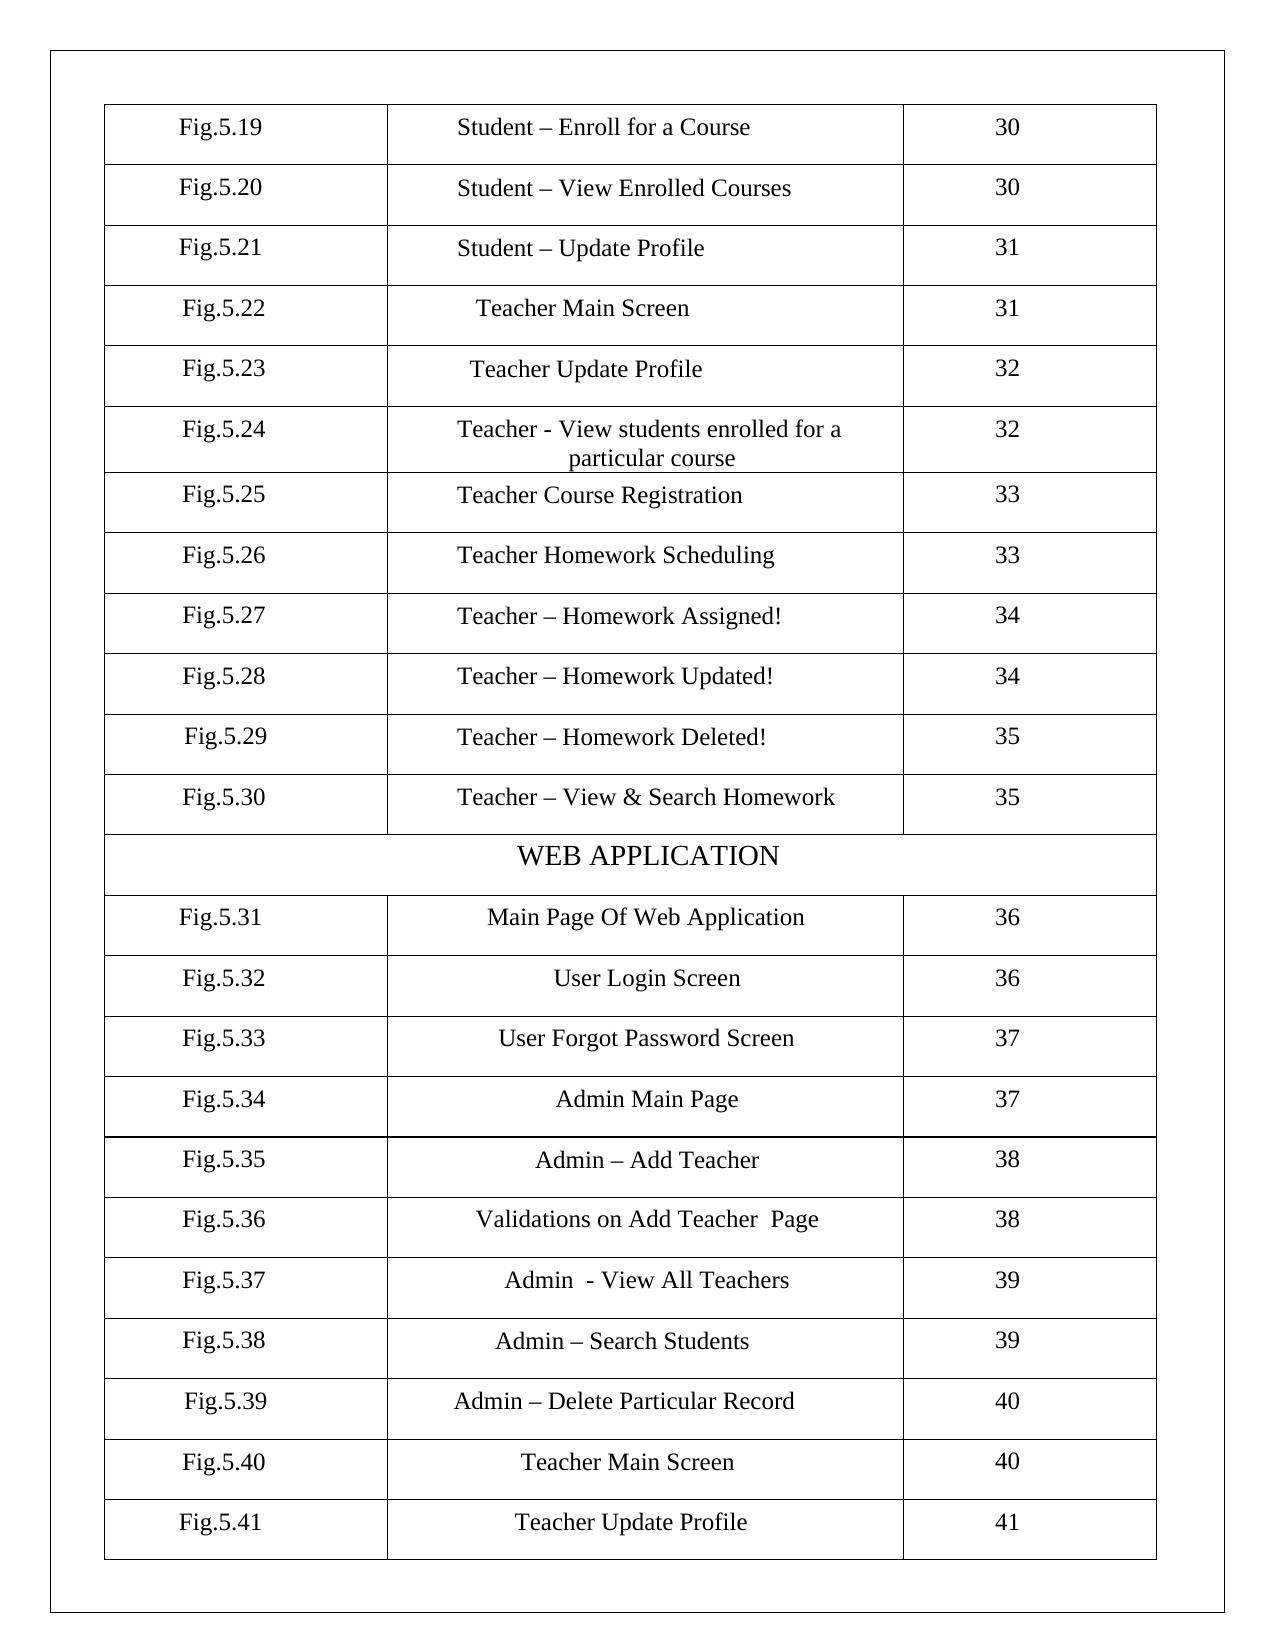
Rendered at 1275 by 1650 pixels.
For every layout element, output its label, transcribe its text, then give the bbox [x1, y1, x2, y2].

table_cell 37 [904, 1017, 1156, 1076]
table_cell 37 [904, 1077, 1156, 1136]
table_cell 36 [904, 956, 1156, 1016]
table_cell Fig.5.38 [105, 1319, 387, 1378]
table_cell Admin – Search Students [388, 1319, 903, 1378]
table_cell Fig.5.33 [105, 1017, 387, 1076]
table_cell Teacher Course Registration [388, 473, 903, 532]
table_cell Teacher – Homework Updated! [388, 654, 903, 713]
table_cell 31 [904, 226, 1156, 285]
table_cell Fig.5.41 [105, 1500, 387, 1559]
table_cell Fig.5.20 [105, 165, 387, 224]
table_cell Admin – Delete Particular Record [388, 1379, 903, 1438]
table_cell Teacher – Homework Deleted! [388, 715, 903, 774]
table_cell Teacher Homework Scheduling [388, 533, 903, 593]
table_cell 40 [904, 1440, 1156, 1499]
table_cell Teacher Main Screen [388, 286, 903, 345]
table_cell User Login Screen [388, 956, 903, 1016]
table_cell Student – Enroll for a Course [388, 105, 903, 164]
table_cell Admin – Add Teacher [388, 1138, 903, 1197]
table_cell 39 [904, 1319, 1156, 1378]
table_cell Fig.5.25 [105, 473, 387, 532]
table_cell Fig.5.28 [105, 654, 387, 713]
table_cell 34 [904, 594, 1156, 653]
table_cell Fig.5.36 [105, 1198, 387, 1257]
table_cell Validations on Add Teacher Page [388, 1198, 903, 1257]
table_cell Student – Update Profile [388, 226, 903, 285]
table_cell Fig.5.23 [105, 346, 387, 406]
table_cell 33 [904, 473, 1156, 532]
table_cell 32 [904, 407, 1156, 472]
table_cell 39 [904, 1258, 1156, 1318]
table_cell Fig.5.26 [105, 533, 387, 593]
table_cell Admin Main Page [388, 1077, 903, 1136]
table_cell Fig.5.22 [105, 286, 387, 345]
table_cell Teacher – View & Search Homework [388, 775, 903, 834]
table_cell 41 [904, 1500, 1156, 1559]
table_cell Main Page Of Web Application [388, 896, 903, 955]
table_cell 34 [904, 654, 1156, 713]
table_cell 31 [904, 286, 1156, 345]
table_cell Teacher - View students enrolled for a particular course [388, 407, 903, 472]
table_cell Admin - View All Teachers [388, 1258, 903, 1318]
table_cell 40 [904, 1379, 1156, 1438]
table_cell Fig.5.39 [105, 1379, 387, 1438]
table_cell 38 [904, 1198, 1156, 1257]
table_cell Fig.5.24 [105, 407, 387, 472]
table_cell Fig.5.30 [105, 775, 387, 834]
table_cell Teacher Update Profile [388, 1500, 903, 1559]
table_cell Teacher – Homework Assigned! [388, 594, 903, 653]
table_cell Fig.5.34 [105, 1077, 387, 1136]
table_cell Fig.5.37 [105, 1258, 387, 1318]
table_cell Fig.5.29 [105, 715, 387, 774]
table_cell Student – View Enrolled Courses [388, 165, 903, 224]
table_cell Teacher Main Screen [388, 1440, 903, 1499]
table_cell 36 [904, 896, 1156, 955]
table_cell 35 [904, 715, 1156, 774]
table_cell Fig.5.40 [105, 1440, 387, 1499]
table_cell Fig.5.32 [105, 956, 387, 1016]
table_cell Teacher Update Profile [388, 346, 903, 406]
table_cell WEB APPLICATION [105, 835, 1156, 895]
table_cell 38 [904, 1138, 1156, 1197]
table_cell Fig.5.27 [105, 594, 387, 653]
table_cell 33 [904, 533, 1156, 593]
table_cell Fig.5.35 [105, 1138, 387, 1197]
table_cell Fig.5.19 [105, 105, 387, 164]
table_cell 30 [904, 165, 1156, 224]
table_cell User Forgot Password Screen [388, 1017, 903, 1076]
table_cell 35 [904, 775, 1156, 834]
table_cell Fig.5.31 [105, 896, 387, 955]
table_cell 32 [904, 346, 1156, 406]
table_cell Fig.5.21 [105, 226, 387, 285]
table_cell 30 [904, 105, 1156, 164]
